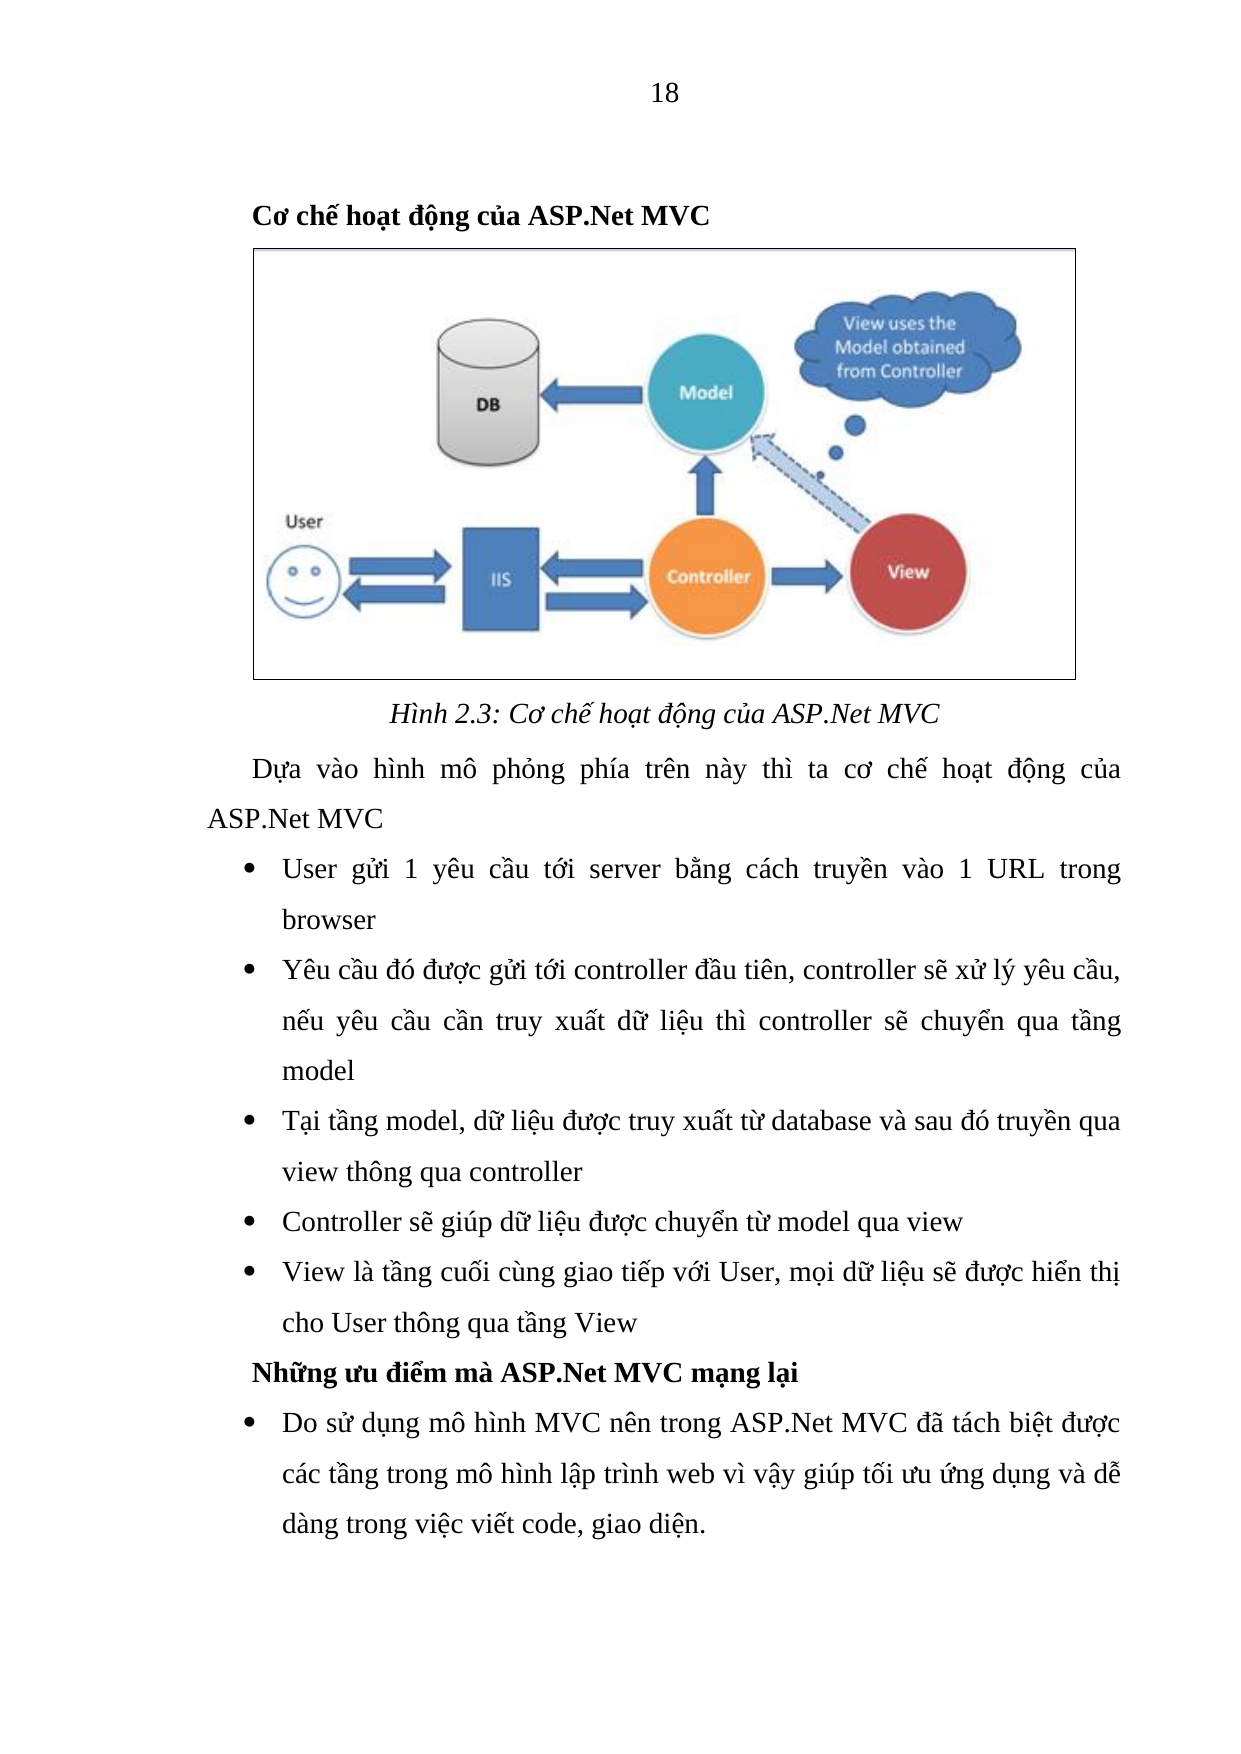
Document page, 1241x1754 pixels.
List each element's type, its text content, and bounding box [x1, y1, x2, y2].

list View là tầng cuối cùng giao tiếp với User, mọi dữ liệu sẽ được hiển thị cho User thông qua tầng View [244, 1254, 1122, 1338]
picture [254, 249, 1075, 679]
list User gửi 1 yêu cầu tới server bằng cách truyền vào 1 URL trong browser [244, 851, 1122, 935]
text Những ưu điểm mà ASP.Net MVC mạng lại [207, 1355, 1122, 1389]
list Yêu cầu đó được gửi tới controller đầu tiên, controller sẽ xử lý yêu cầu, nếu yêu cầu cần truy xuất dữ liệu thì controller sẽ chuyển qua tầng model [244, 952, 1122, 1086]
list Do sử dụng mô hình MVC nên trong ASP.Net MVC đã tách biệt được các tầng trong mô hình lập trình web vì vậy giúp tối ưu ứng dụng và dễ dàng trong việc viết code, giao diện. [244, 1405, 1122, 1540]
text Dựa vào hình mô phỏng phía trên này thì ta cơ chế hoạt động của ASP.Net MVC [207, 751, 1122, 835]
text Cơ chế hoạt động của ASP.Net MVC [207, 198, 1122, 232]
list Controller sẽ giúp dữ liệu được chuyển từ model qua view [244, 1204, 1122, 1238]
list Tại tầng model, dữ liệu được truy xuất từ database và sau đó truyền qua view thông qua controller [244, 1103, 1122, 1187]
text Hình 2.3: Cơ chế hoạt động của ASP.Net MVC [207, 696, 1122, 730]
